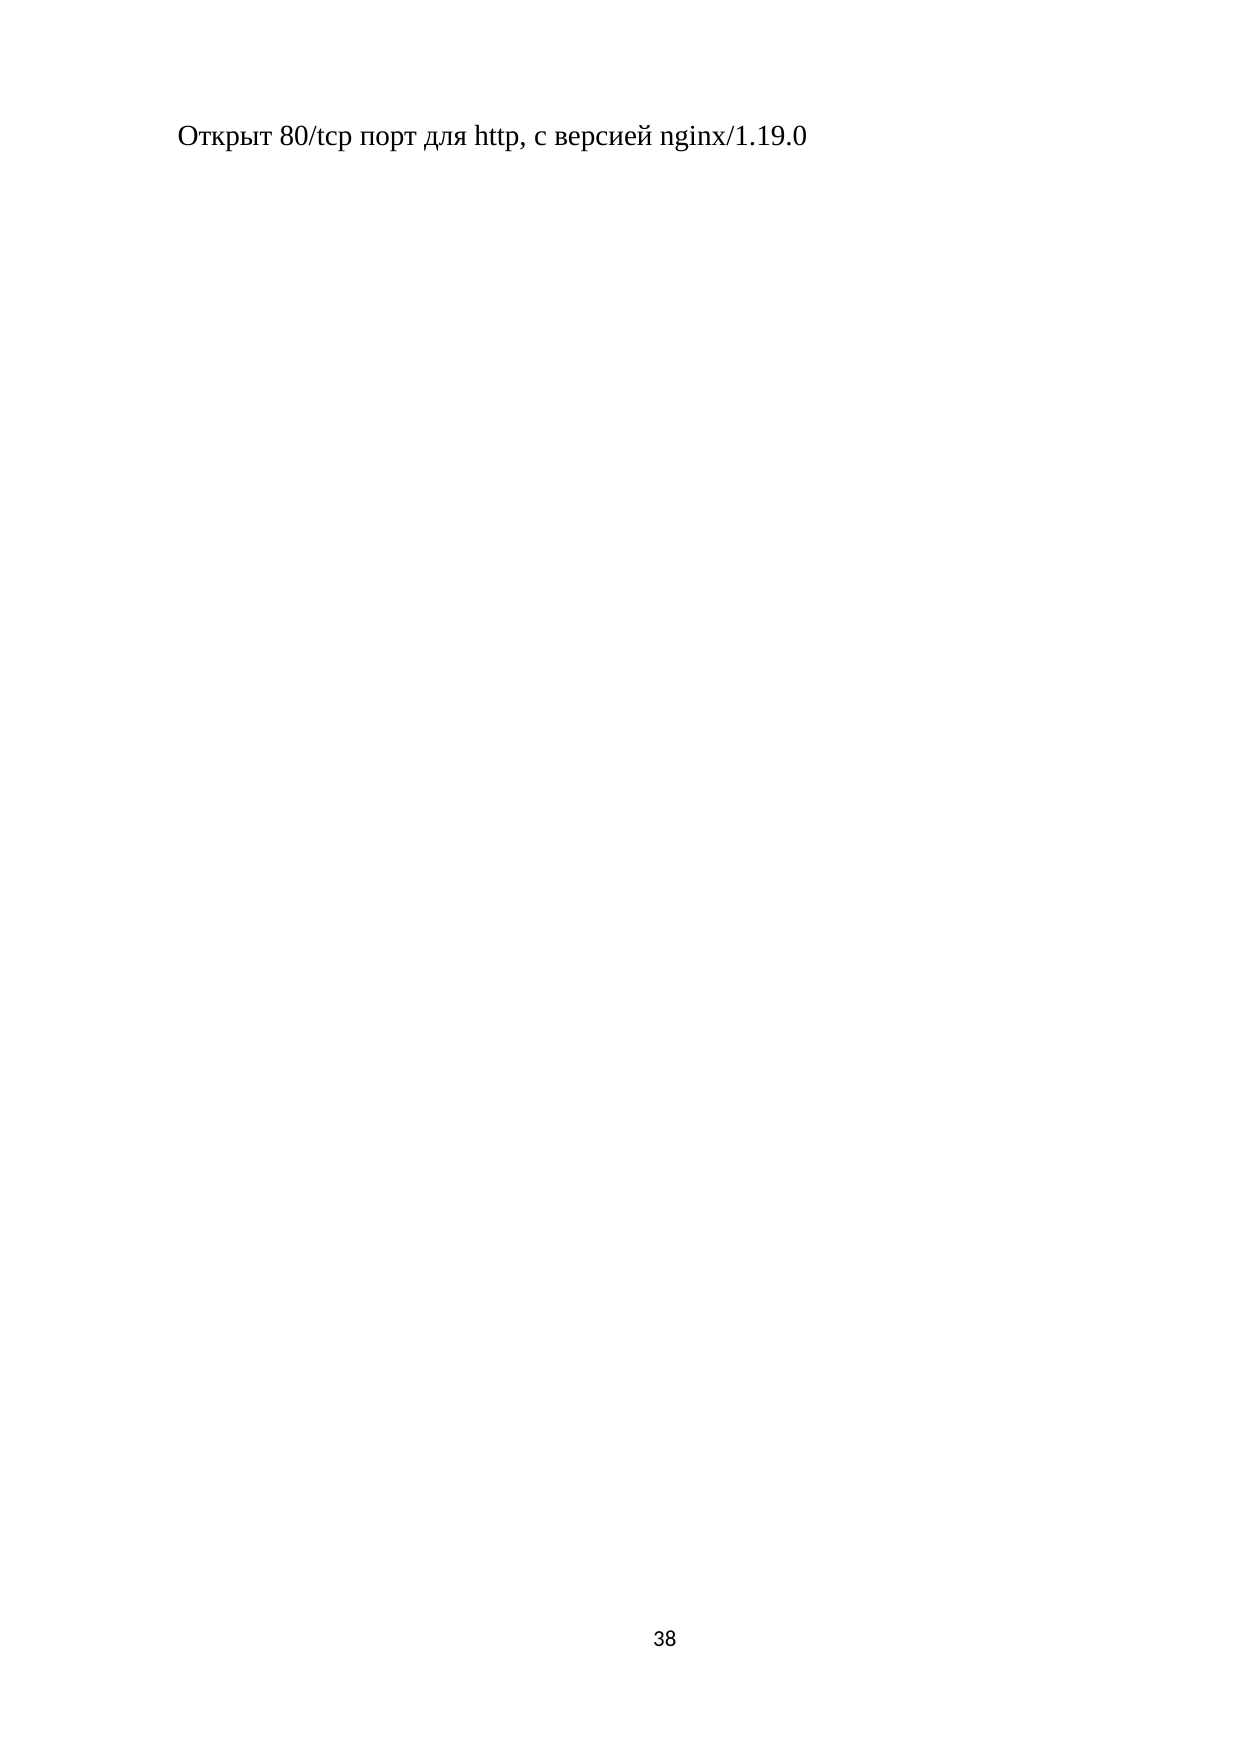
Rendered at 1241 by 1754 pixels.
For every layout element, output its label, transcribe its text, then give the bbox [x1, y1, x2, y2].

text Открыт 80/tcp порт для http, с версией nginx/1.19.0 [177, 118, 1152, 152]
